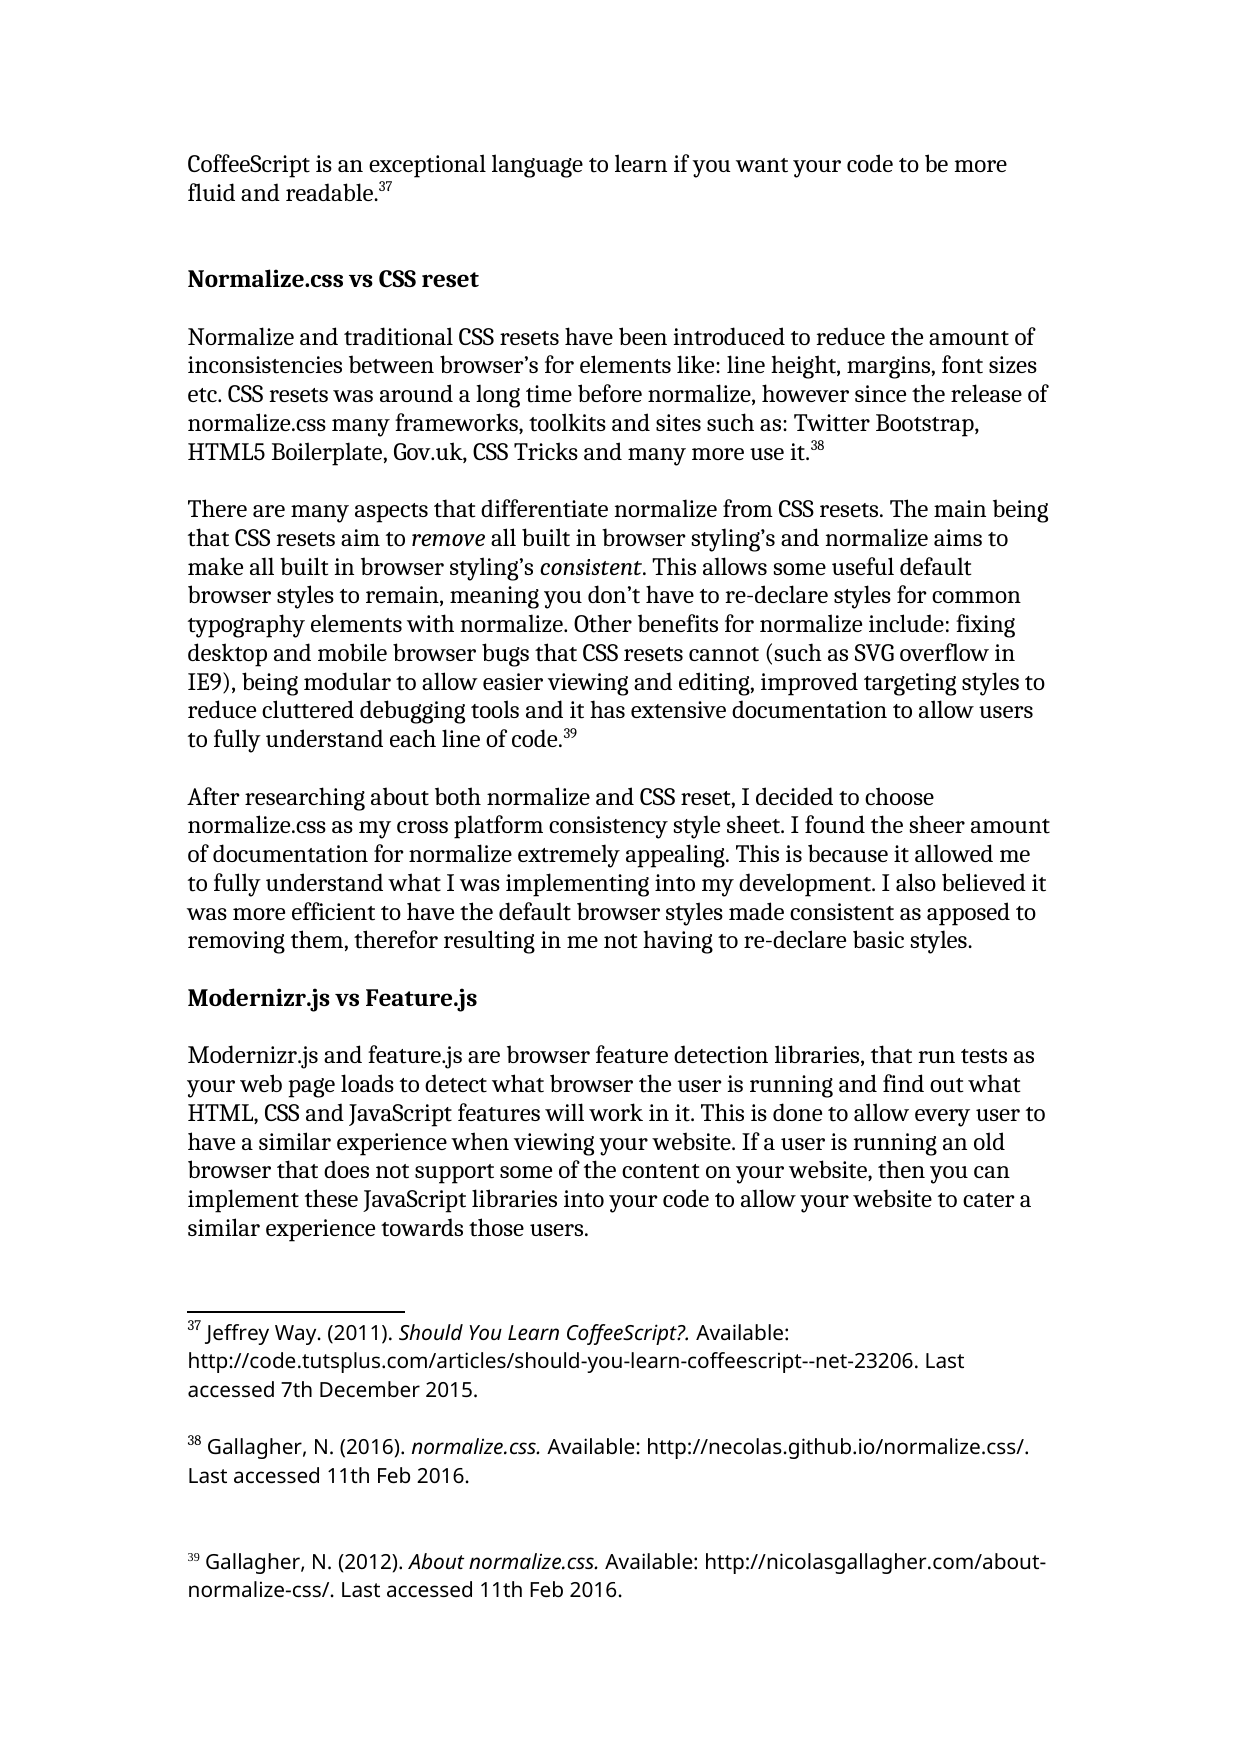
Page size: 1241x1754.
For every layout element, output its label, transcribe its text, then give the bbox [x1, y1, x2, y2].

text There are many aspects that differentiate normalize from CSS resets. The main being that CSS resets aim to remove all built in browser styling’s and normalize aims to make all built in browser styling’s consistent. This allows some useful default browser styles to remain, meaning you don’t have to re-declare styles for common typography elements with normalize. Other benefits for normalize include: fixing desktop and mobile browser bugs that CSS resets cannot (such as SVG overflow in IE9), being modular to allow easier viewing and editing, improved targeting styles to reduce cluttered debugging tools and it has extensive documentation to allow users to fully understand each line of code. [187, 495, 1053, 754]
text After researching about both normalize and CSS reset, I decided to choose normalize.css as my cross platform consistency style sheet. I found the sheer amount of documentation for normalize extremely appealing. This is because it allowed me to fully understand what I was implementing into my development. I also believed it was more efficient to have the default browser styles made consistent as apposed to removing them, therefor resulting in me not having to re-declare basic styles. [187, 782, 1053, 955]
text Normalize.css vs CSS reset [187, 265, 1053, 294]
text Modernizr.js and feature.js are browser feature detection libraries, that run tests as your web page loads to detect what browser the user is running and find out what HTML, CSS and JavaScript features will work in it. This is done to allow every user to have a similar experience when viewing your website. If a user is running an old browser that does not support some of the content on your website, then you can implement these JavaScript libraries into your code to allow your website to cater a similar experience towards those users. [187, 1041, 1053, 1242]
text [187, 150, 1053, 207]
text Normalize and traditional CSS resets have been introduced to reduce the amount of inconsistencies between browser’s for elements like: line height, margins, font sizes etc. CSS resets was around a long time before normalize, however since the release of normalize.css many frameworks, toolkits and sites such as: Twitter Bootstrap, HTML5 Boilerplate, Gov.uk, CSS Tricks and many more use it. [187, 322, 1053, 466]
text Modernizr.js vs Feature.js [187, 984, 1053, 1012]
